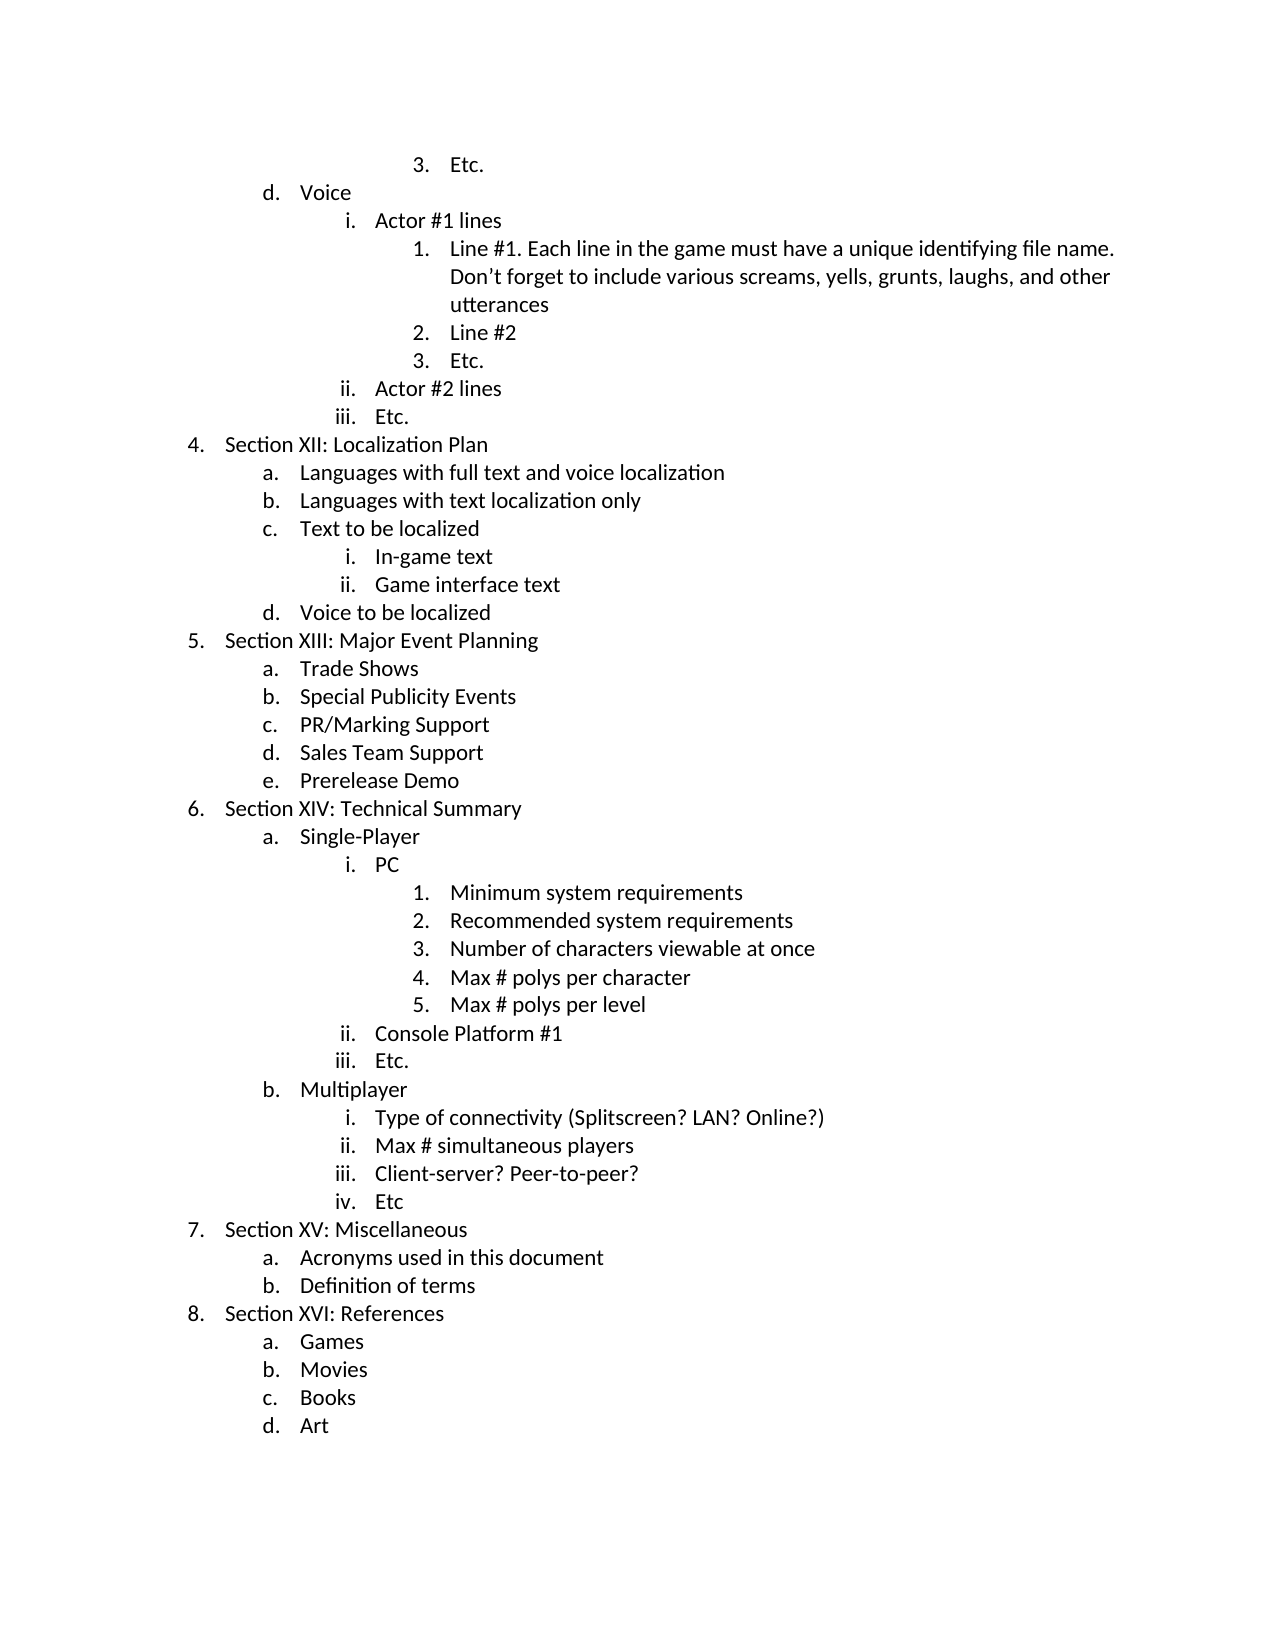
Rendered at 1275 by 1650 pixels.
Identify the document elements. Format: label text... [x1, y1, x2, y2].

list Games [262, 1327, 1125, 1355]
list Multiplayer [262, 1075, 1125, 1103]
list Line #2 [412, 318, 1125, 346]
list Languages with text localization only [262, 486, 1125, 514]
list Etc. [356, 402, 1125, 430]
list Voice to be localized [262, 598, 1125, 626]
list Recommended system requirements [412, 907, 1125, 934]
list PR/Marking Support [262, 710, 1125, 738]
list Client-server? Peer-to-peer? [356, 1159, 1125, 1187]
list Etc. [412, 346, 1125, 374]
list Voice [262, 178, 1125, 206]
list Etc. [412, 150, 1125, 178]
list Type of connectivity (Splitscreen? LAN? Online?) [356, 1103, 1125, 1131]
list Console Platform #1 [356, 1019, 1125, 1047]
list Prerelease Demo [262, 766, 1125, 794]
list Acronyms used in this document [262, 1243, 1125, 1271]
list Minimum system requirements [412, 878, 1125, 907]
list Sales Team Support [262, 738, 1125, 766]
list Max # polys per level [412, 991, 1125, 1019]
list Languages with full text and voice localization [262, 458, 1125, 486]
list Section XIV: Technical Summary [187, 794, 1125, 822]
list Single-Player [262, 822, 1125, 851]
list Max # simultaneous players [356, 1131, 1125, 1159]
list Art [262, 1411, 1125, 1439]
list Etc. [356, 1047, 1125, 1075]
list PC [356, 851, 1125, 878]
list Section XV: Miscellaneous [187, 1215, 1125, 1243]
list Text to be localized [262, 514, 1125, 542]
list Definition of terms [262, 1271, 1125, 1299]
list Books [262, 1383, 1125, 1411]
list Number of characters viewable at once [412, 934, 1125, 963]
list Max # polys per character [412, 963, 1125, 991]
list Game interface text [356, 570, 1125, 598]
list Line #1. Each line in the game must have a unique identifying file name. Don’t forget to include various screams, yells, grunts, laughs, and other utterances [412, 234, 1125, 318]
list Actor #2 lines [356, 374, 1125, 402]
list Etc [356, 1187, 1125, 1215]
list Special Publicity Events [262, 682, 1125, 710]
list Actor #1 lines [356, 206, 1125, 234]
list Trade Shows [262, 654, 1125, 682]
list Movies [262, 1355, 1125, 1383]
list Section XIII: Major Event Planning [187, 626, 1125, 654]
list Section XII: Localization Plan [187, 430, 1125, 458]
list Section XVI: References [187, 1299, 1125, 1327]
list In-game text [356, 542, 1125, 570]
